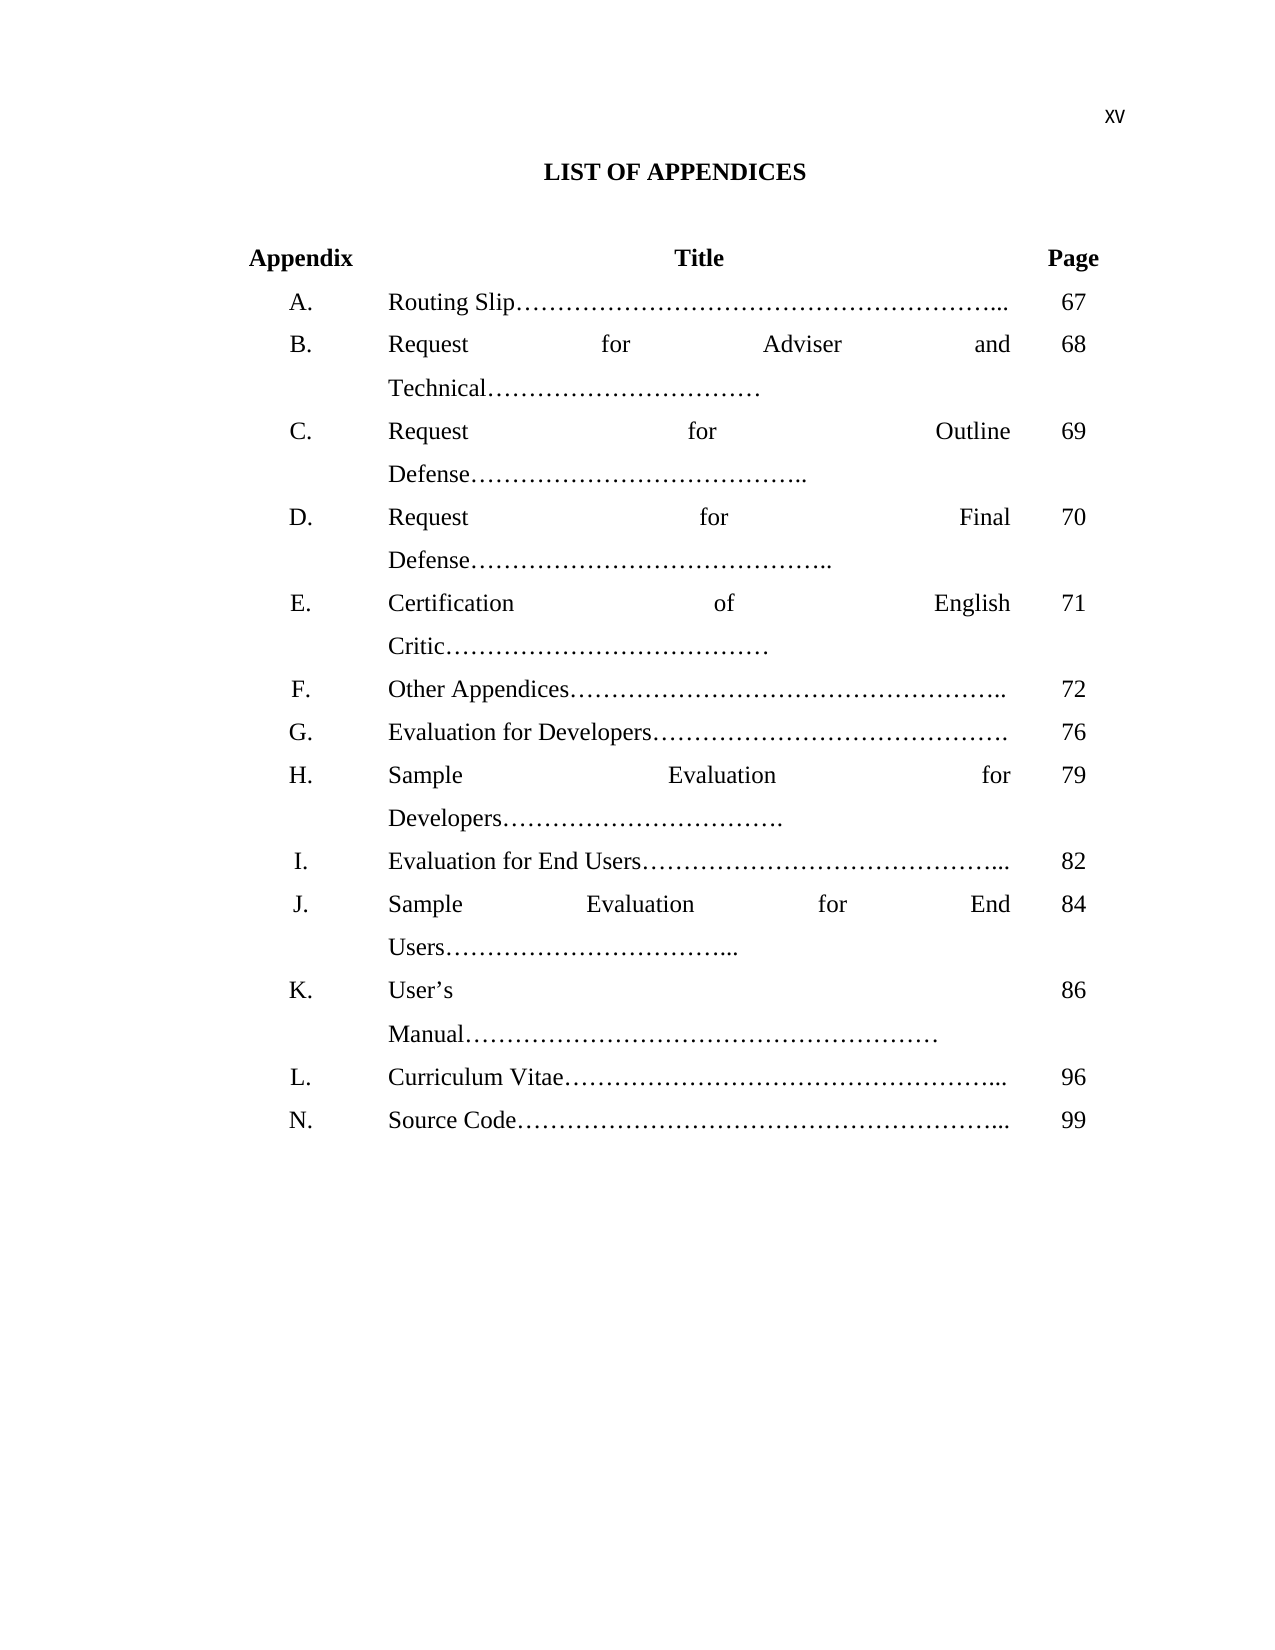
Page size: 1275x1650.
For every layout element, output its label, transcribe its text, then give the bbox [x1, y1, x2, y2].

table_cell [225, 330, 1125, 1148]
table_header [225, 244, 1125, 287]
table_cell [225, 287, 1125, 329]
title LIST OF APPENDICES [225, 157, 1125, 186]
